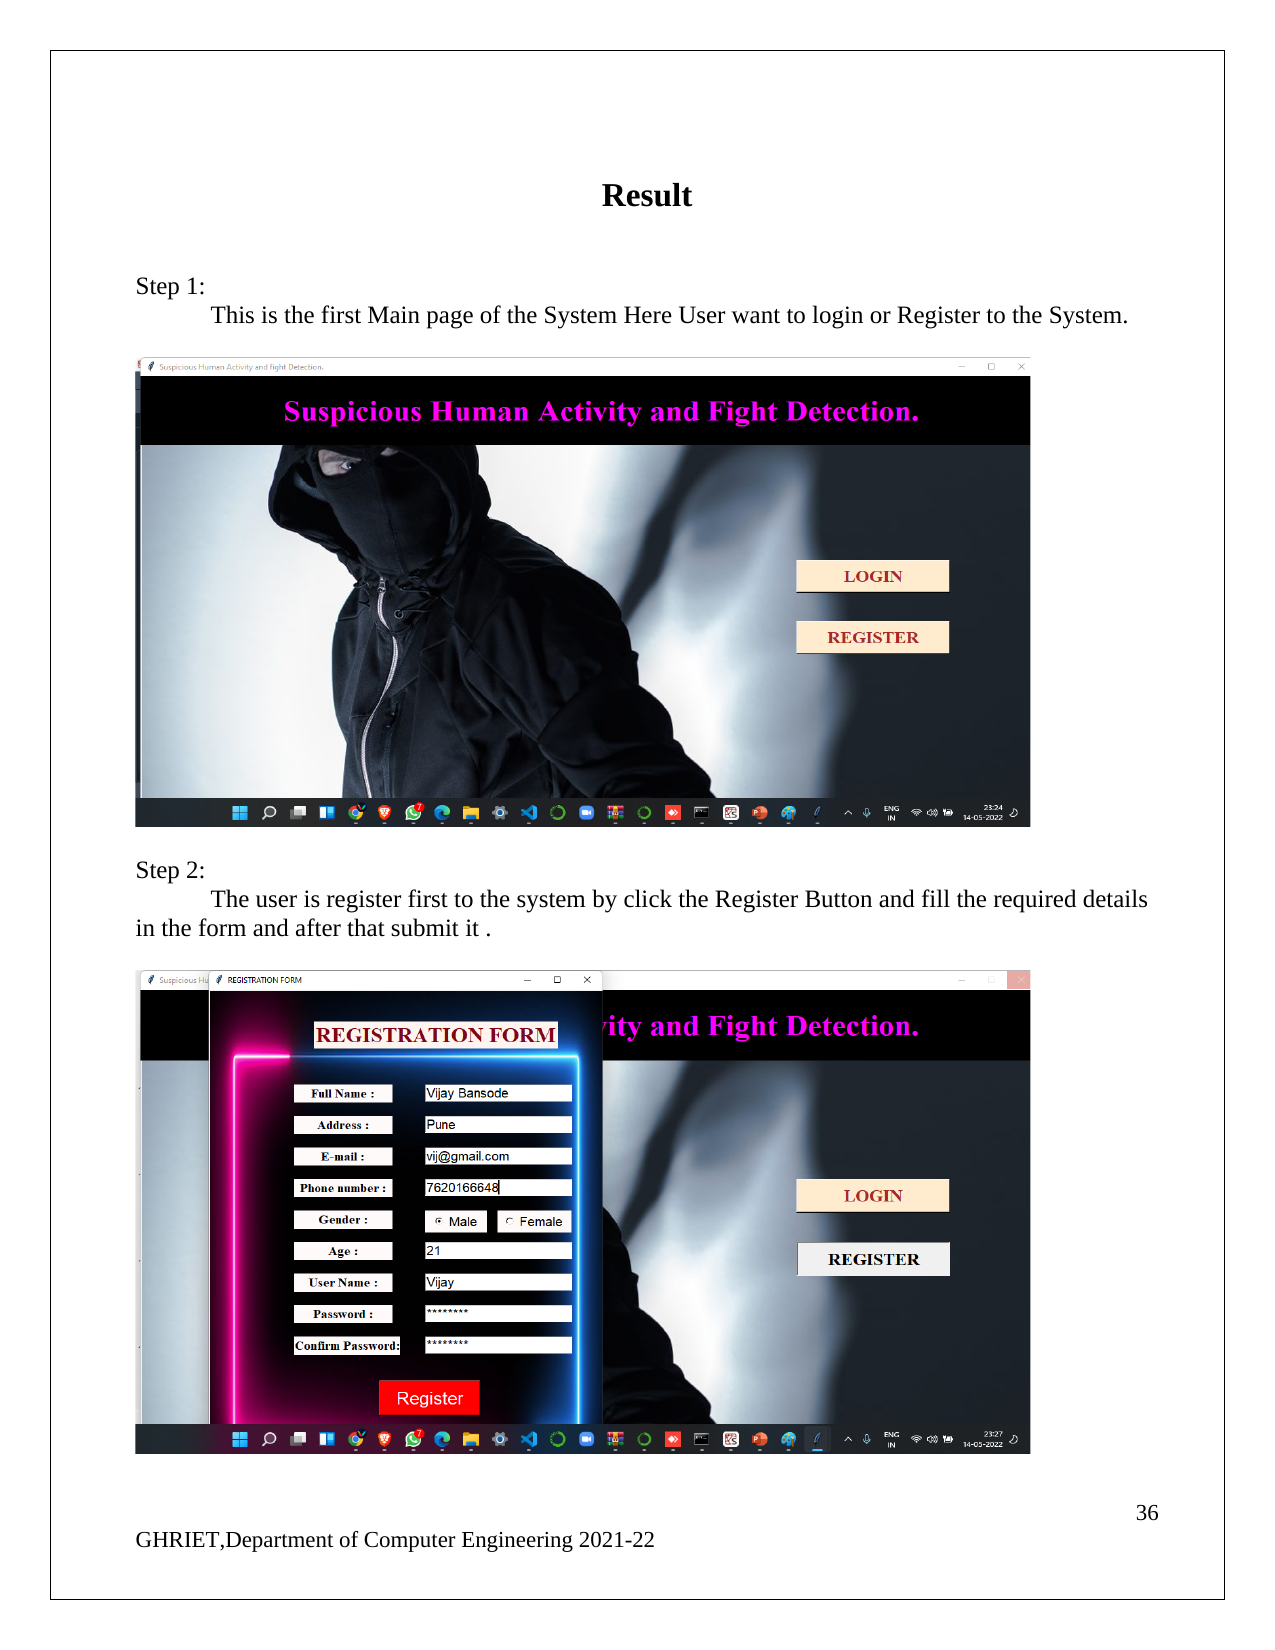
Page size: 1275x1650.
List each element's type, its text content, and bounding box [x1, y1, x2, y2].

text Step 2: [135, 855, 1158, 884]
text Step 1: [135, 271, 1158, 300]
picture [135, 970, 1031, 1454]
text Result [135, 175, 1158, 213]
text The user is register first to the system by click the Register Button and fill the required details in the form and after that submit it . [135, 884, 1158, 941]
picture [135, 357, 1031, 827]
text This is the first Main page of the System Here User want to login or Register to the System. [135, 300, 1158, 328]
